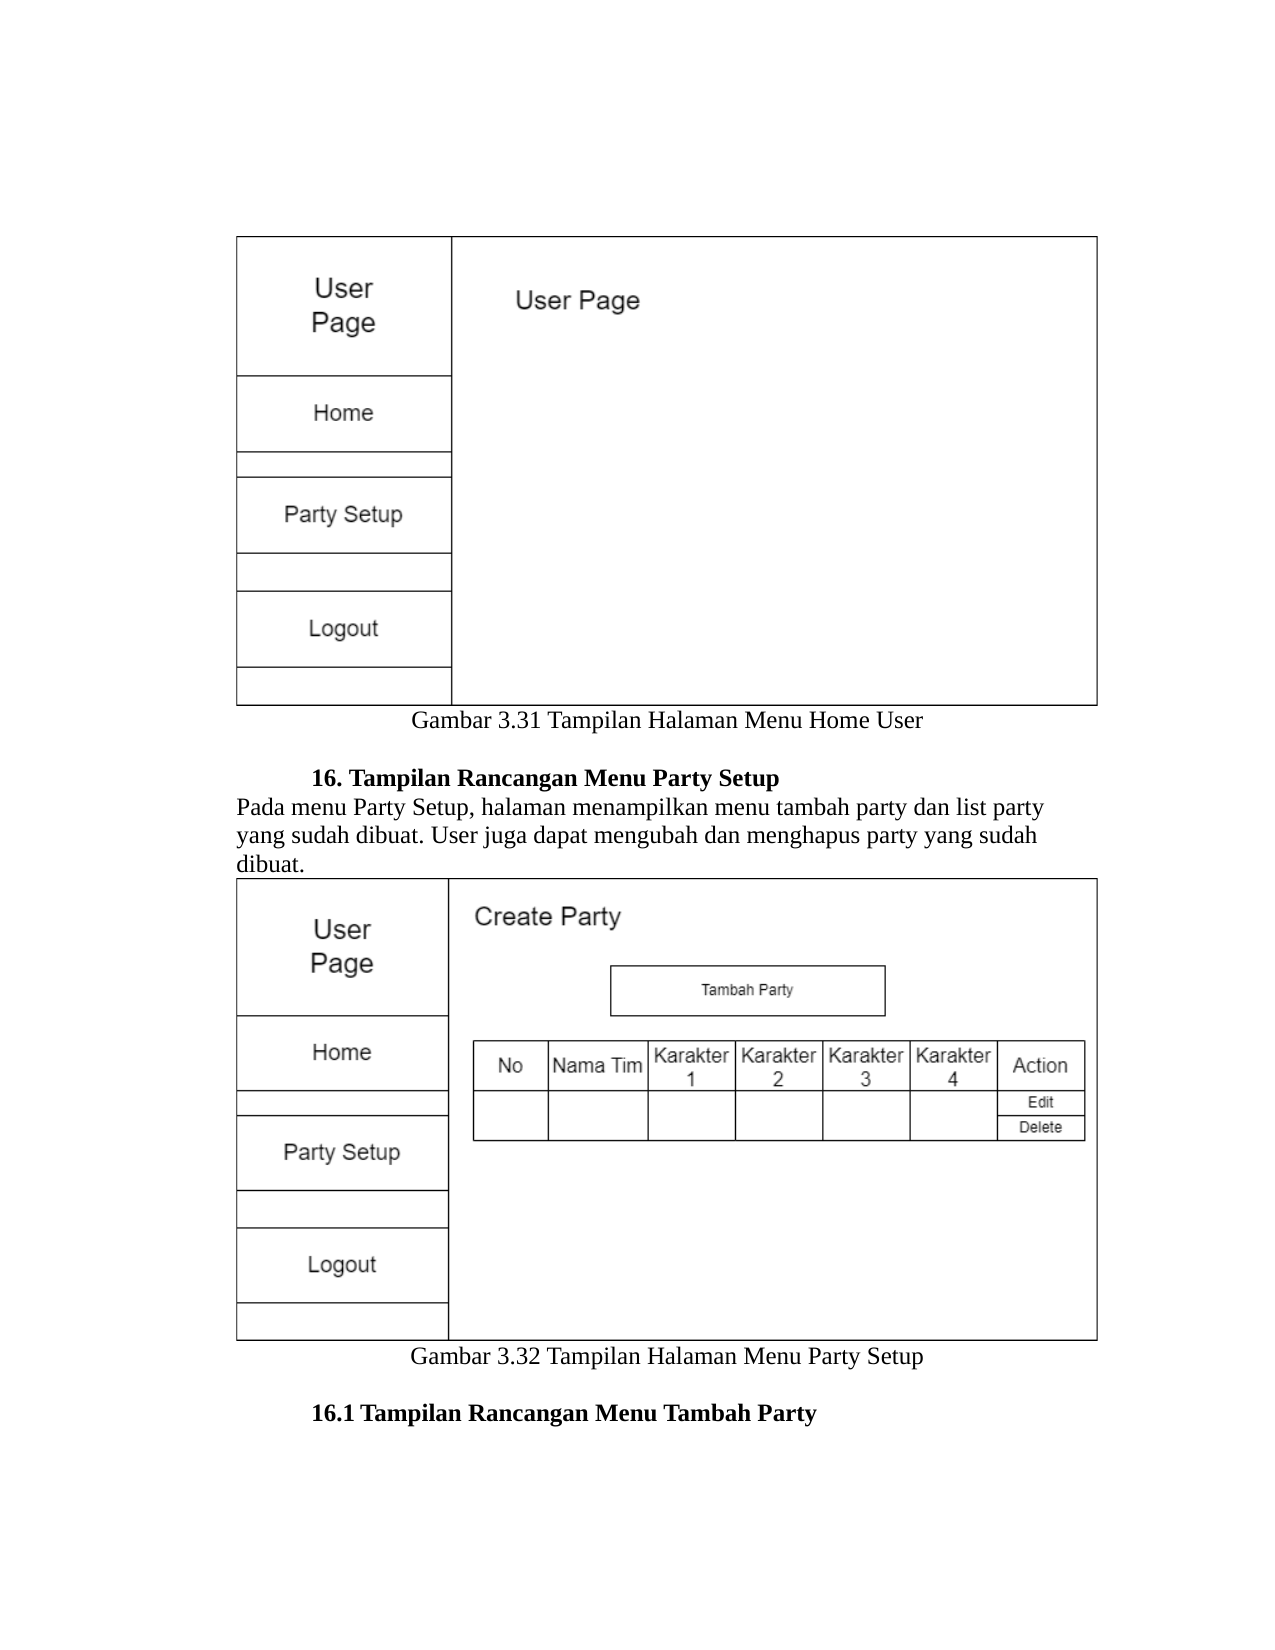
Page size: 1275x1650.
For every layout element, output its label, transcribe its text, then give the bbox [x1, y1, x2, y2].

text Gambar 3.32 Tampilan Halaman Menu Party Setup [236, 1341, 1098, 1369]
picture [236, 878, 1098, 1341]
list Tampilan Rancangan Menu Tambah Party [311, 1398, 1098, 1427]
text Pada menu Party Setup, halaman menampilkan menu tambah party dan list party yang sudah dibuat. User juga dapat mengubah dan menghapus party yang sudah dibuat. [236, 792, 1098, 878]
text Gambar 3.31 Tampilan Halaman Menu Home User [236, 706, 1098, 734]
list Tampilan Rancangan Menu Party Setup [311, 763, 1098, 792]
picture [236, 236, 1098, 706]
